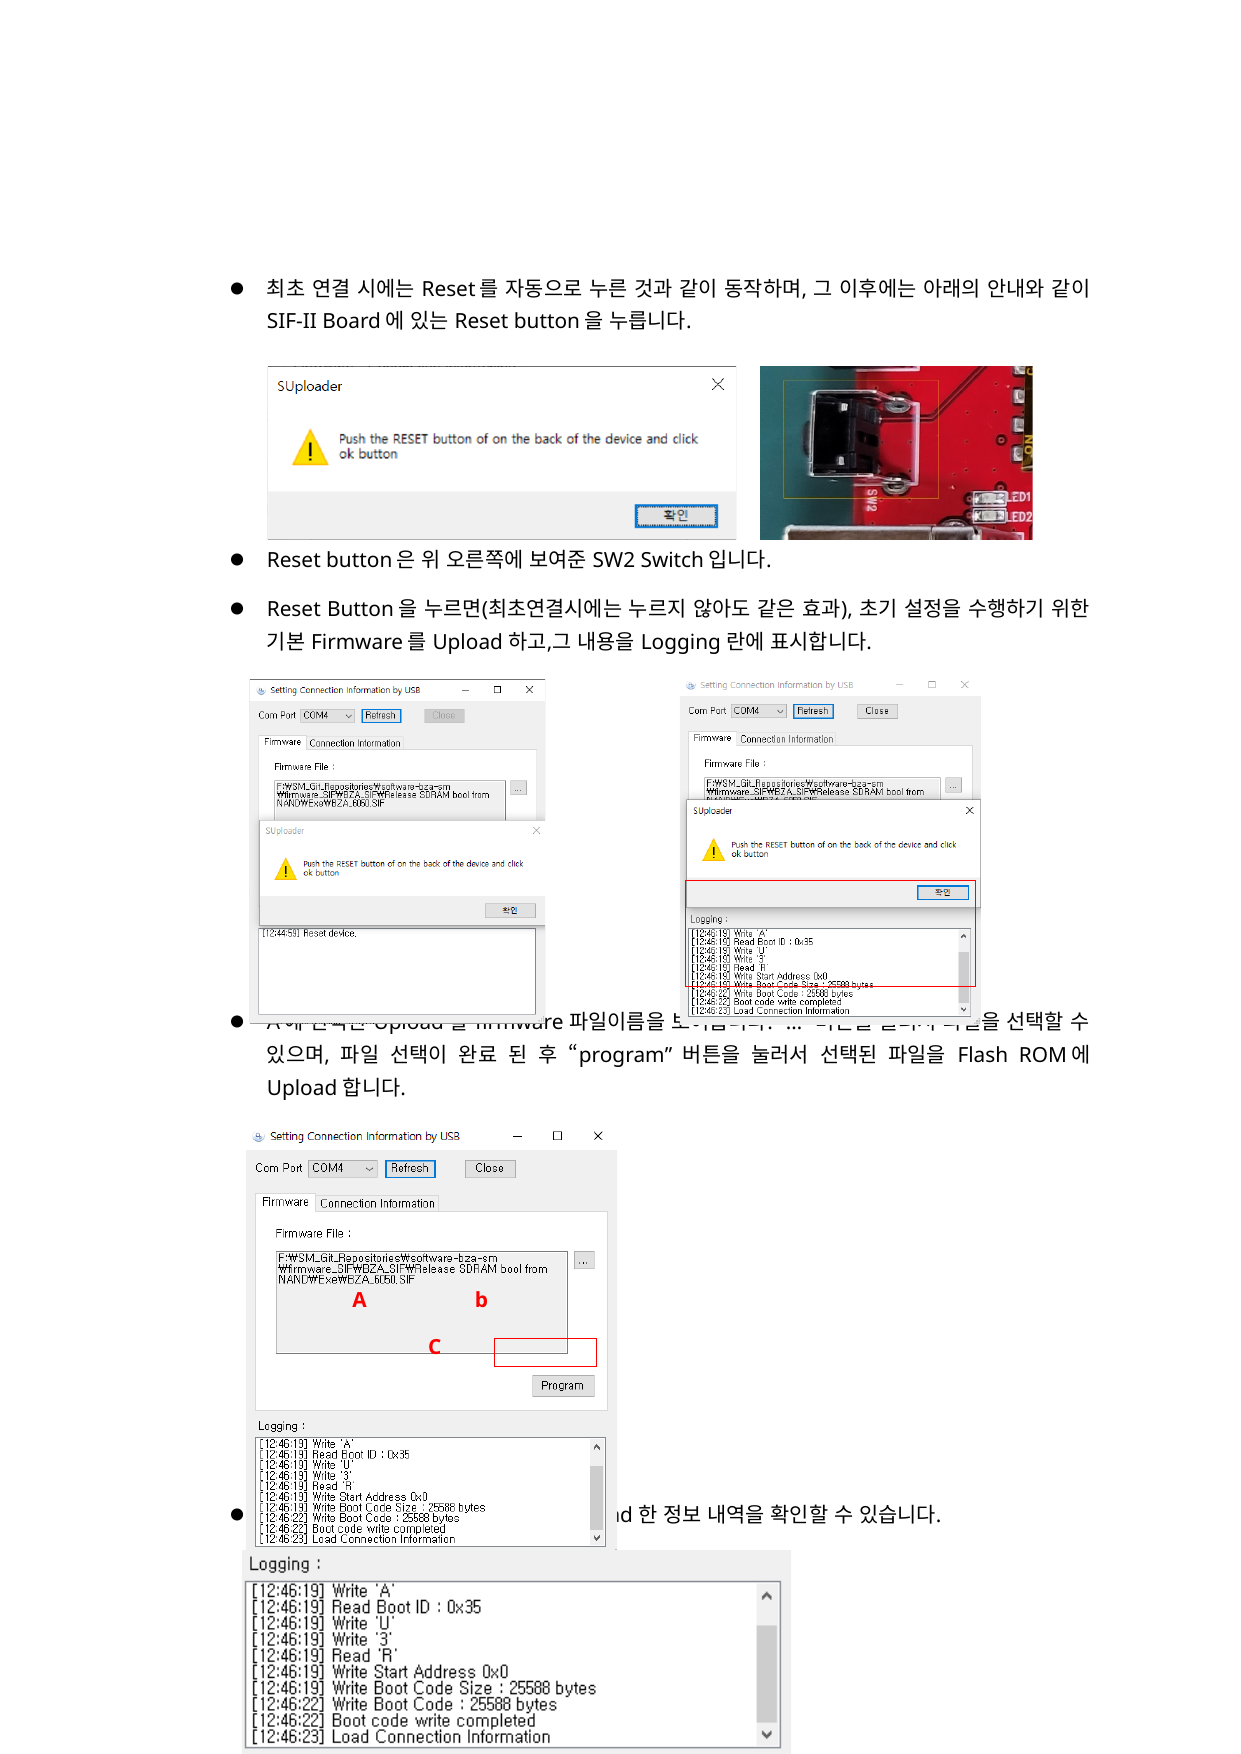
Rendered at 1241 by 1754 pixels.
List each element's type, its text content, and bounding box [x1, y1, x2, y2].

list A에 선택된 Upload 할 firmware 파일이름을 보여줍니다. “…” 버튼을 눌러서 파일을 선택할 수 있으며, 파일 선택이 완료 된 후 “program” 버튼을 눌러서 선택된 파일을 Flash ROM에 Upload 합니다. [229, 1006, 1090, 1101]
picture [249, 679, 546, 1024]
list Upload가 끝난 후에 아래와 같이 Upload 한 정보 내역을 확인할 수 있습니다. [618, 1499, 1090, 1529]
picture [760, 366, 1033, 540]
list Reset Button을 누르면(최초연결시에는 누르지 않아도 같은 효과), 초기 설정을 수행하기 위한 기본 Firmware를 Upload 하고,그 내용을 Logging 란에 표시합니다. [229, 592, 1090, 655]
list Reset button은 위 오른쪽에 보여준 SW2 Switch입니다. [229, 543, 1090, 573]
list 최초 연결 시에는 Reset를 자동으로 누른 것과 같이 동작하며, 그 이후에는 아래의 안내와 같이 SIF-II Board에 있는 Reset button을 누릅니다. [229, 272, 1090, 335]
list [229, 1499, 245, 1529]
picture [679, 675, 981, 1025]
picture [267, 366, 737, 540]
picture [241, 1124, 792, 1754]
